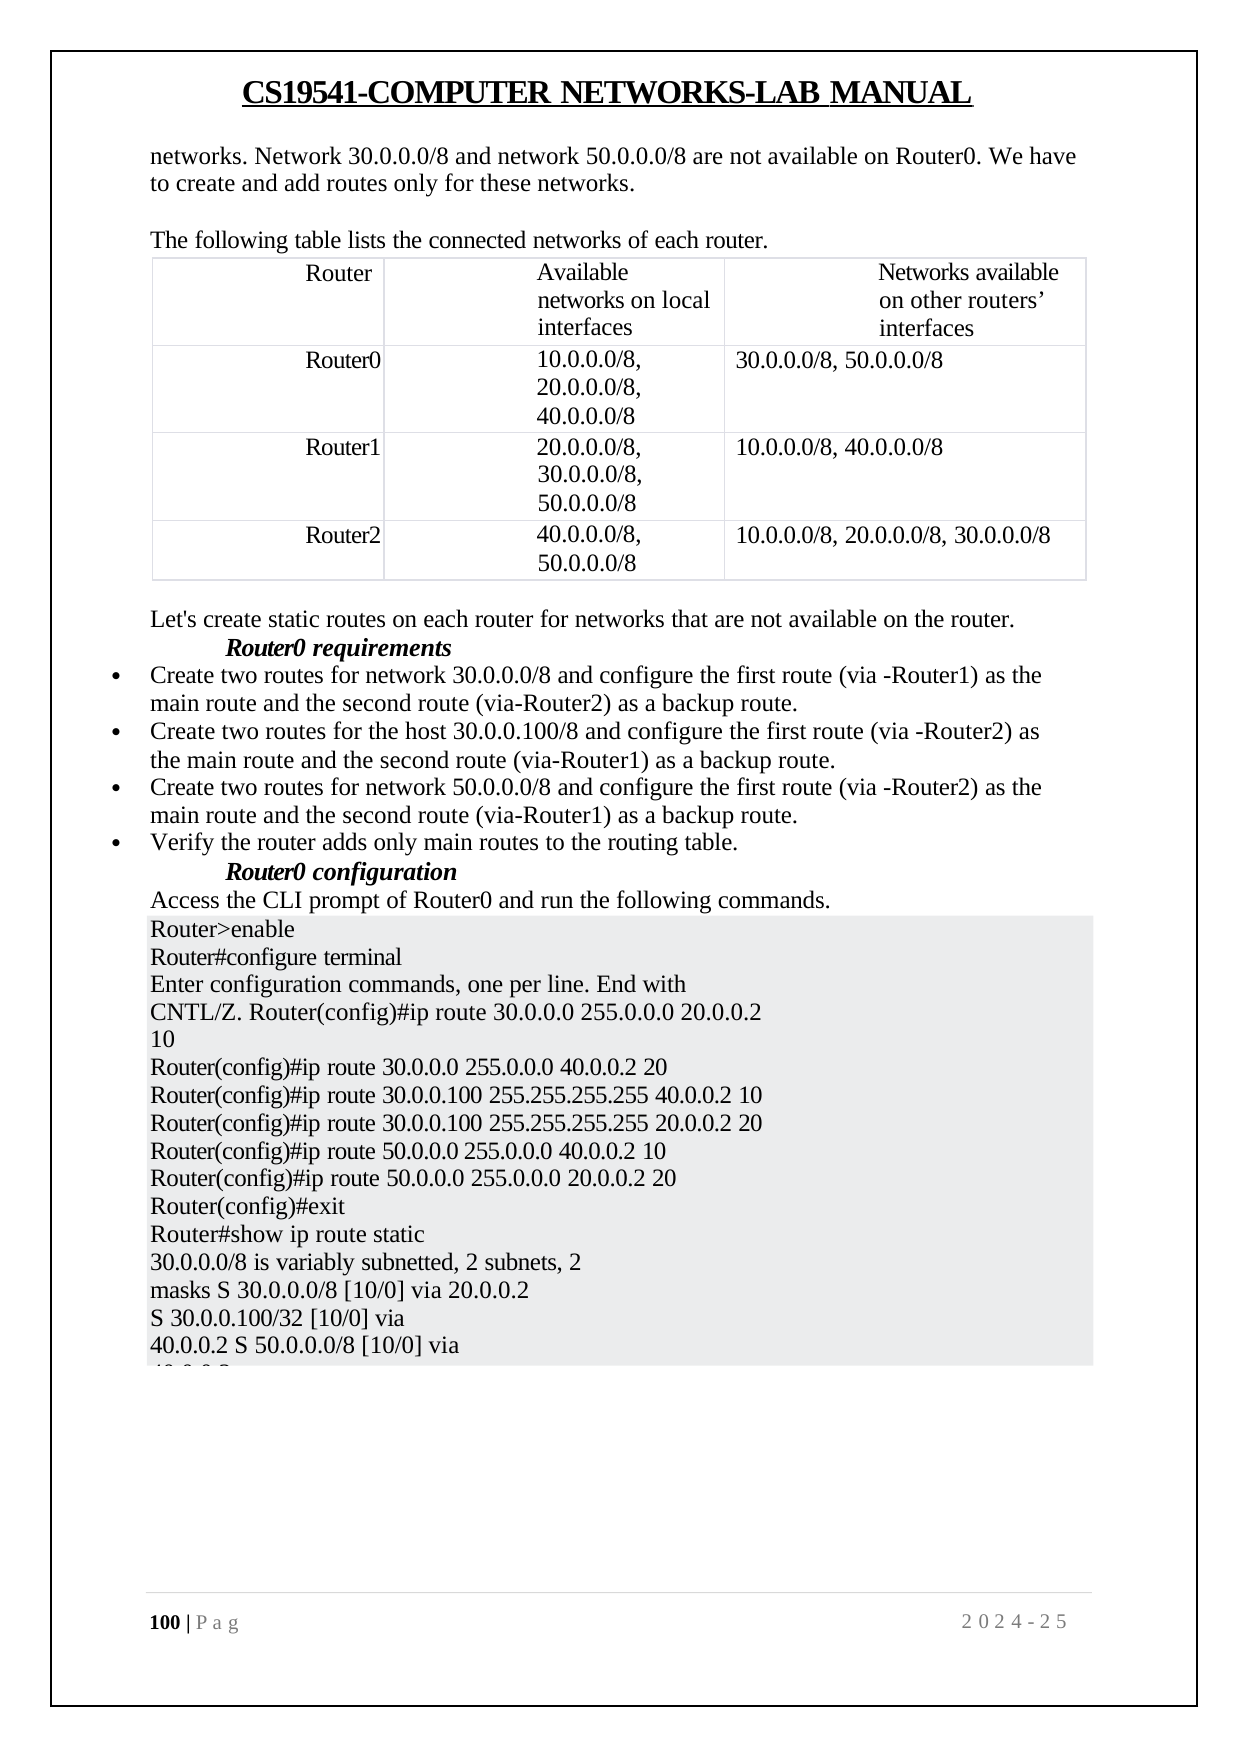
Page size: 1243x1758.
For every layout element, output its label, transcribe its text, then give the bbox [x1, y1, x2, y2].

table_cell 40.0.0.0/8, 50.0.0.0/8 [385, 521, 724, 579]
table_cell 20.0.0.0/8, 30.0.0.0/8, 50.0.0.0/8 [385, 433, 724, 519]
text The following table lists the connected networks of each router. [150, 225, 1196, 254]
table_cell Router1 [153, 433, 383, 519]
list Create two routes for the host 30.0.0.100/8 and configure the first route (via -Router2) as the main route and the second route (via-Router1) as a backup route. [112, 717, 1052, 773]
table_cell Router0 [153, 346, 383, 432]
text Let's create static routes on each router for networks that are not available on the router. [150, 605, 1196, 633]
table_cell 30.0.0.0/8, 50.0.0.0/8 [725, 346, 1085, 432]
table_header Router [153, 259, 383, 344]
subtitle Router0 configuration [225, 856, 1196, 886]
list Create two routes for network 50.0.0.0/8 and configure the first route (via -Router2) as the main route and the second route (via-Router1) as a backup route. [112, 774, 1075, 829]
text networks. Network 30.0.0.0/8 and network 50.0.0.0/8 are not available on Router0. We have to create and add routes only for these networks. [150, 143, 1083, 197]
subtitle Router0 requirements [225, 633, 1196, 662]
text Access the CLI prompt of Router0 and run the following commands. [150, 886, 1196, 914]
table_cell 10.0.0.0/8, 20.0.0.0/8, 40.0.0.0/8 [385, 346, 724, 432]
list Verify the router adds only main routes to the routing table. [112, 829, 1196, 856]
list Create two routes for network 30.0.0.0/8 and configure the first route (via -Router1) as the main route and the second route (via-Router2) as a backup route. [112, 662, 1075, 717]
table_header Networks available on other routers’ interfaces [725, 259, 1085, 344]
table_cell 10.0.0.0/8, 20.0.0.0/8, 30.0.0.0/8 [725, 521, 1085, 579]
table_cell 10.0.0.0/8, 40.0.0.0/8 [725, 433, 1085, 519]
table_header Available networks on local interfaces [385, 259, 724, 344]
table_cell Router2 [153, 521, 383, 579]
